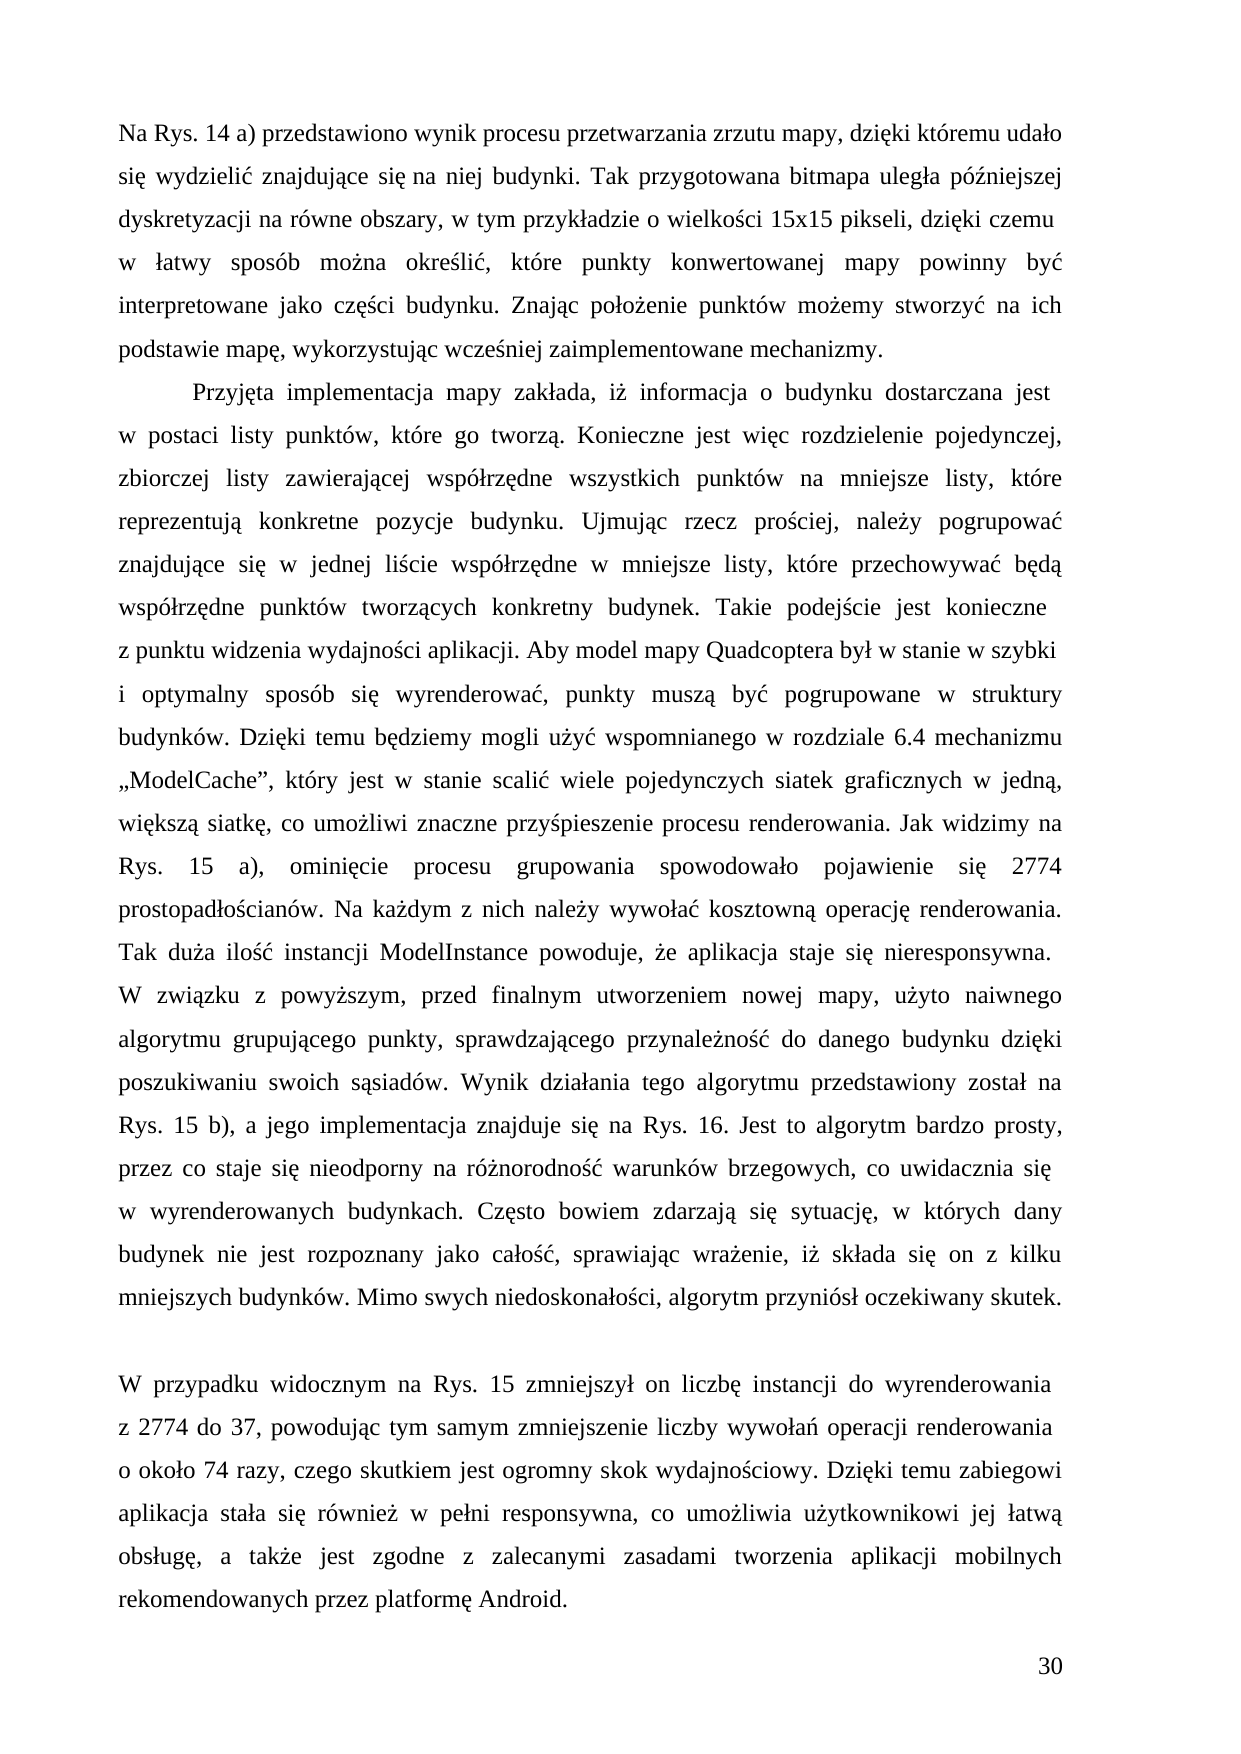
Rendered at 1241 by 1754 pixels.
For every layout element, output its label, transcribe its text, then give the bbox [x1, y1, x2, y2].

text Przyjęta implementacja mapy zakłada, iż informacja o budynku dostarczana jest w postaci listy punktów, które go tworzą. Konieczne jest więc rozdzielenie pojedynczej, zbiorczej listy zawierającej współrzędne wszystkich punktów na mniejsze listy, które reprezentują konkretne pozycje budynku. Ujmując rzecz prościej, należy pogrupować znajdujące się w jednej liście współrzędne w mniejsze listy, które przechowywać będą współrzędne punktów tworzących konkretny budynek. Takie podejście jest konieczne z punktu widzenia wydajności aplikacji. Aby model mapy Quadcoptera był w stanie w szybki i optymalny sposób się wyrenderować, punkty muszą być pogrupowane w struktury budynków. Dzięki temu będziemy mogli użyć wspomnianego w rozdziale 6.4 mechanizmu „ModelCache”, który jest w stanie scalić wiele pojedynczych siatek graficznych w jedną, większą siatkę, co umożliwi znaczne przyśpieszenie procesu renderowania. Jak widzimy na Rys. 15 a), ominięcie procesu grupowania spowodowało pojawienie się 2774 prostopadłościanów. Na każdym z nich należy wywołać kosztowną operację renderowania. Tak duża ilość instancji ModelInstance powoduje, że aplikacja staje się nieresponsywna. W związku z powyższym, przed finalnym utworzeniem nowej mapy, użyto naiwnego algorytmu grupującego punkty, sprawdzającego przynależność do danego budynku dzięki poszukiwaniu swoich sąsiadów. Wynik działania tego algorytmu przedstawiony został na Rys. 15 b), a jego implementacja znajduje się na Rys. 16. Jest to algorytm bardzo prosty, przez co staje się nieodporny na różnorodność warunków brzegowych, co uwidacznia się w wyrenderowanych budynkach. Często bowiem zdarzają się sytuację, w których dany budynek nie jest rozpoznany jako całość, sprawiając wrażenie, iż składa się on z kilku mniejszych budynków. Mimo swych niedoskonałości, algorytm przyniósł oczekiwany skutek. W przypadku widocznym na Rys. 15 zmniejszył on liczbę instancji do wyrenderowania z 2774 do 37, powodując tym samym zmniejszenie liczby wywołań operacji renderowania o około 74 razy, czego skutkiem jest ogromny skok wydajnościowy. Dzięki temu zabiegowi aplikacja stała się również w pełni responsywna, co umożliwia użytkownikowi jej łatwą obsługę, a także jest zgodne z zalecanymi zasadami tworzenia aplikacji mobilnych rekomendowanych przez platformę Android. [118, 377, 1063, 1613]
text Na Rys. 14 a) przedstawiono wynik procesu przetwarzania zrzutu mapy, dzięki któremu udało się wydzielić znajdujące się na niej budynki. Tak przygotowana bitmapa uległa późniejszej dyskretyzacji na równe obszary, w tym przykładzie o wielkości 15x15 pikseli, dzięki czemu w łatwy sposób można określić, które punkty konwertowanej mapy powinny być interpretowane jako części budynku. Znając położenie punktów możemy stworzyć na ich podstawie mapę, wykorzystując wcześniej zaimplementowane mechanizmy. [118, 118, 1063, 362]
